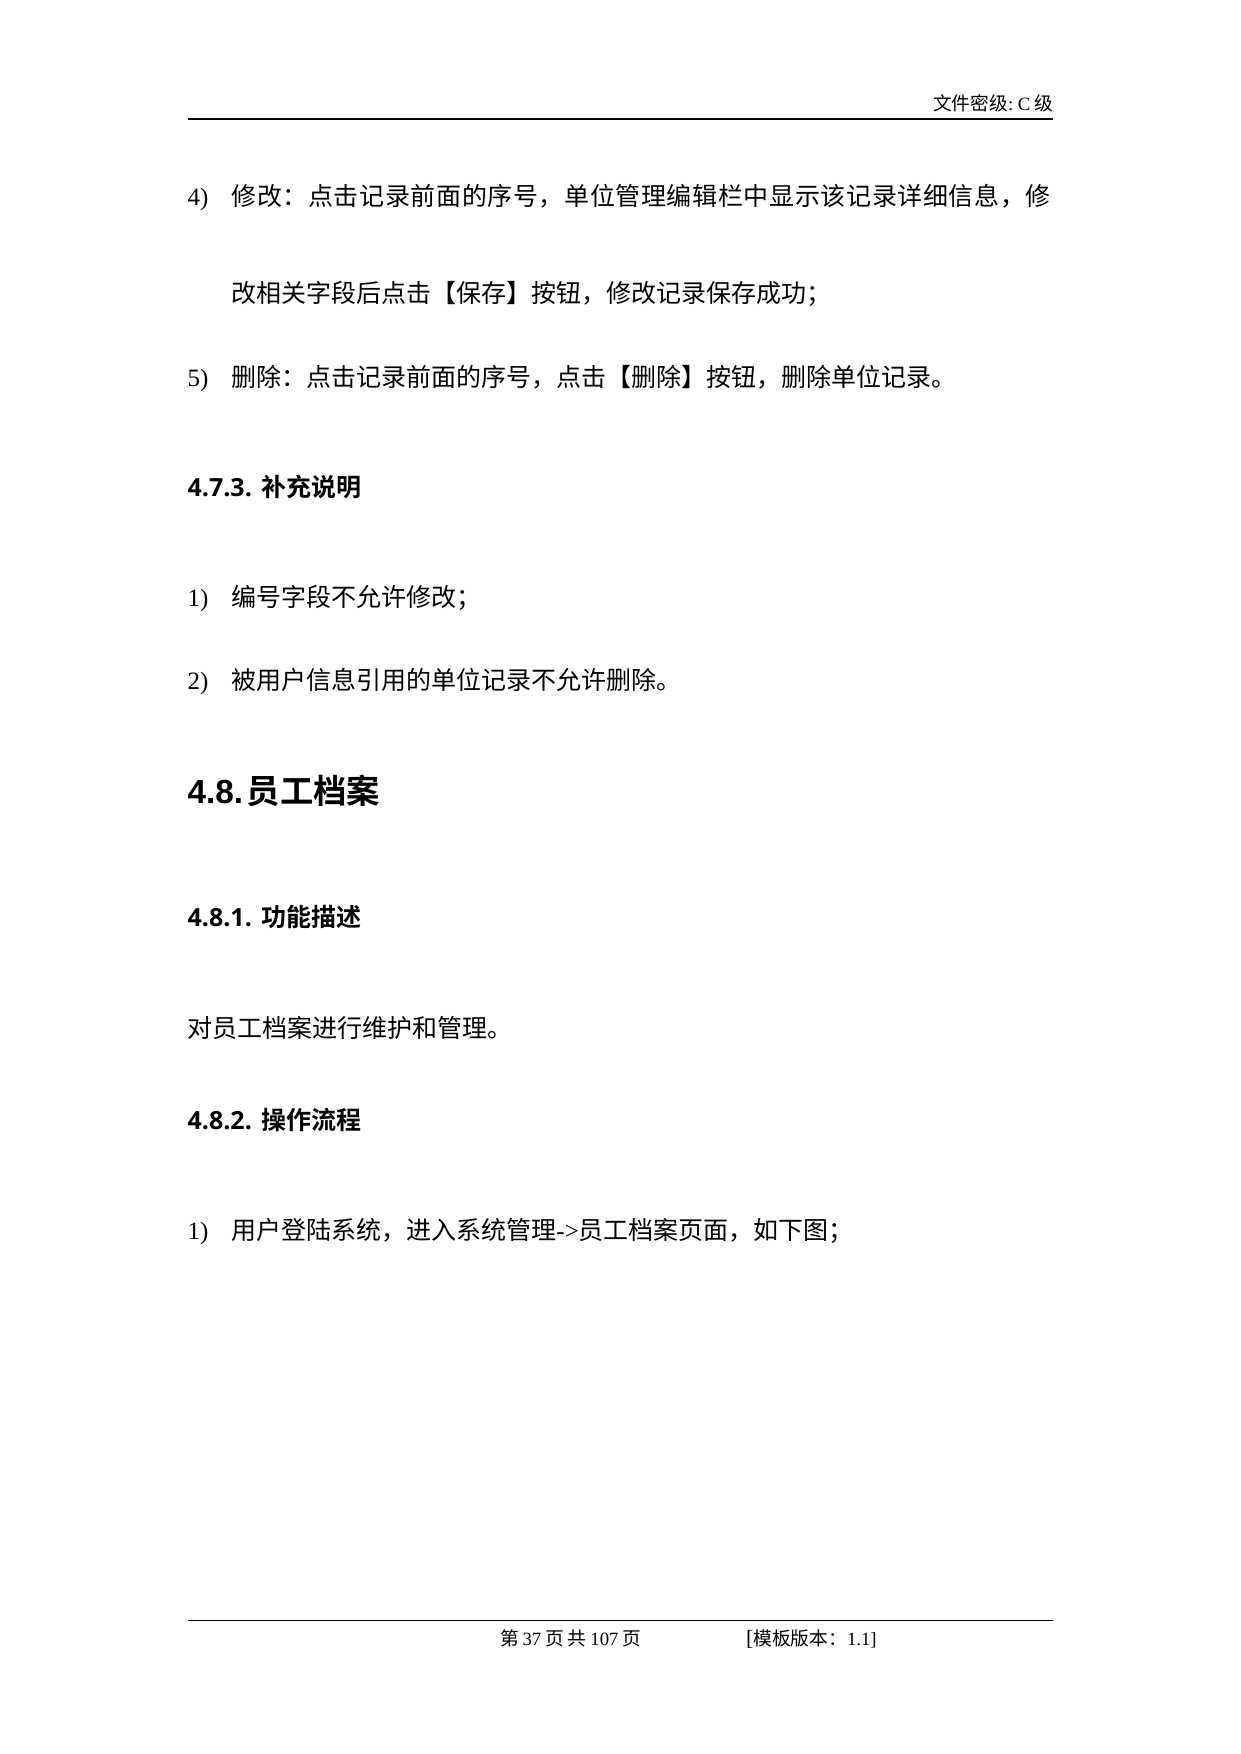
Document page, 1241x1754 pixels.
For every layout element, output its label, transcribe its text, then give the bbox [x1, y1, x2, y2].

text 对员工档案进行维护和管理。 [187, 994, 1053, 1059]
list 修改：点击记录前面的序号，单位管理编辑栏中显示该记录详细信息，修改相关字段后点击【保存】按钮，修改记录保存成功； [187, 162, 1053, 324]
list 编号字段不允许修改； [187, 563, 1053, 628]
list 被用户信息引用的单位记录不允许删除。 [187, 646, 1053, 711]
list 删除：点击记录前面的序号，点击【删除】按钮，删除单位记录。 [187, 343, 1053, 408]
subtitle 操作流程 [187, 1086, 1053, 1151]
subtitle 员工档案 [187, 756, 1053, 821]
subtitle 补充说明 [187, 453, 1053, 518]
subtitle 功能描述 [187, 883, 1053, 948]
list 用户登陆系统，进入系统管理->员工档案页面，如下图； [187, 1196, 1053, 1261]
